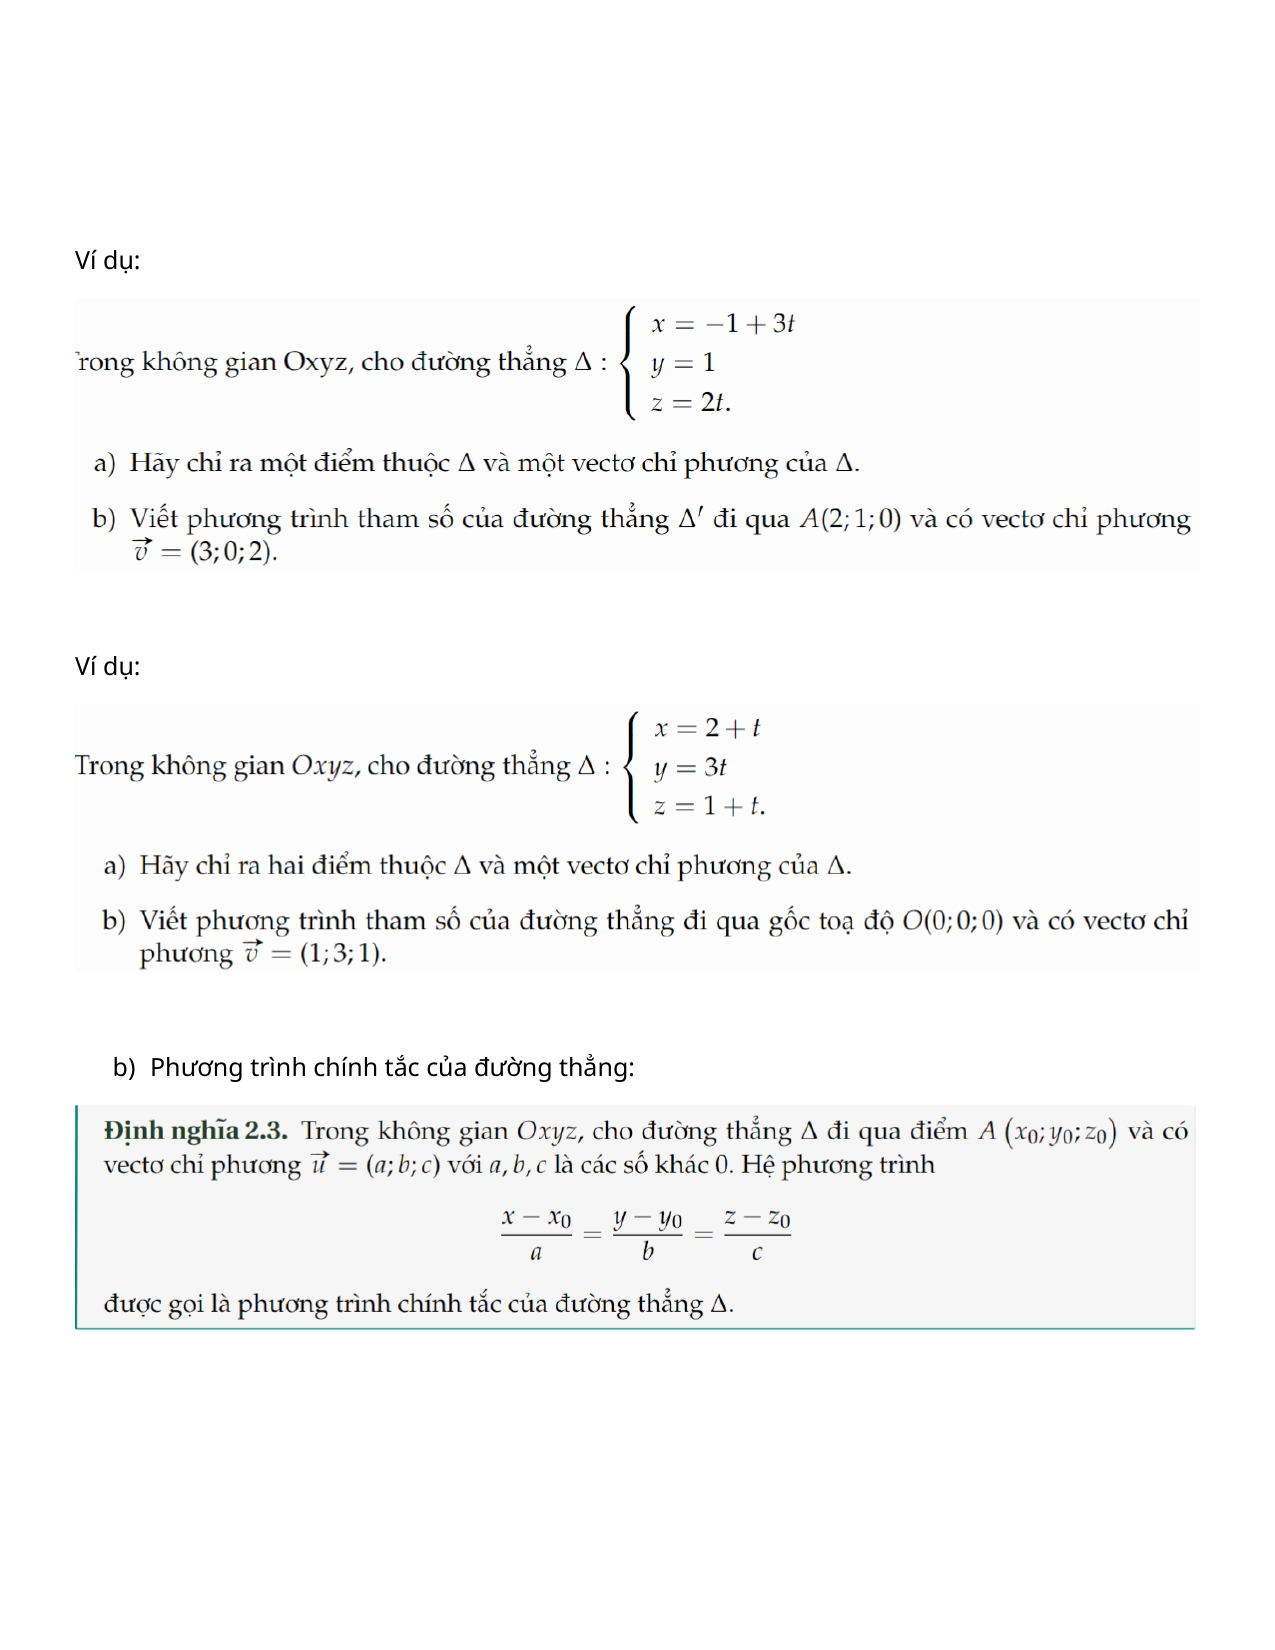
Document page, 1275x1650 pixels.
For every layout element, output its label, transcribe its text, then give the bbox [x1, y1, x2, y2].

text Ví dụ: [75, 648, 1200, 682]
picture [75, 1105, 1200, 1332]
text Ví dụ: [75, 242, 1200, 277]
picture [75, 704, 1200, 972]
list Phương trình chính tắc của đường thẳng: [112, 1049, 1200, 1083]
picture [75, 298, 1200, 571]
